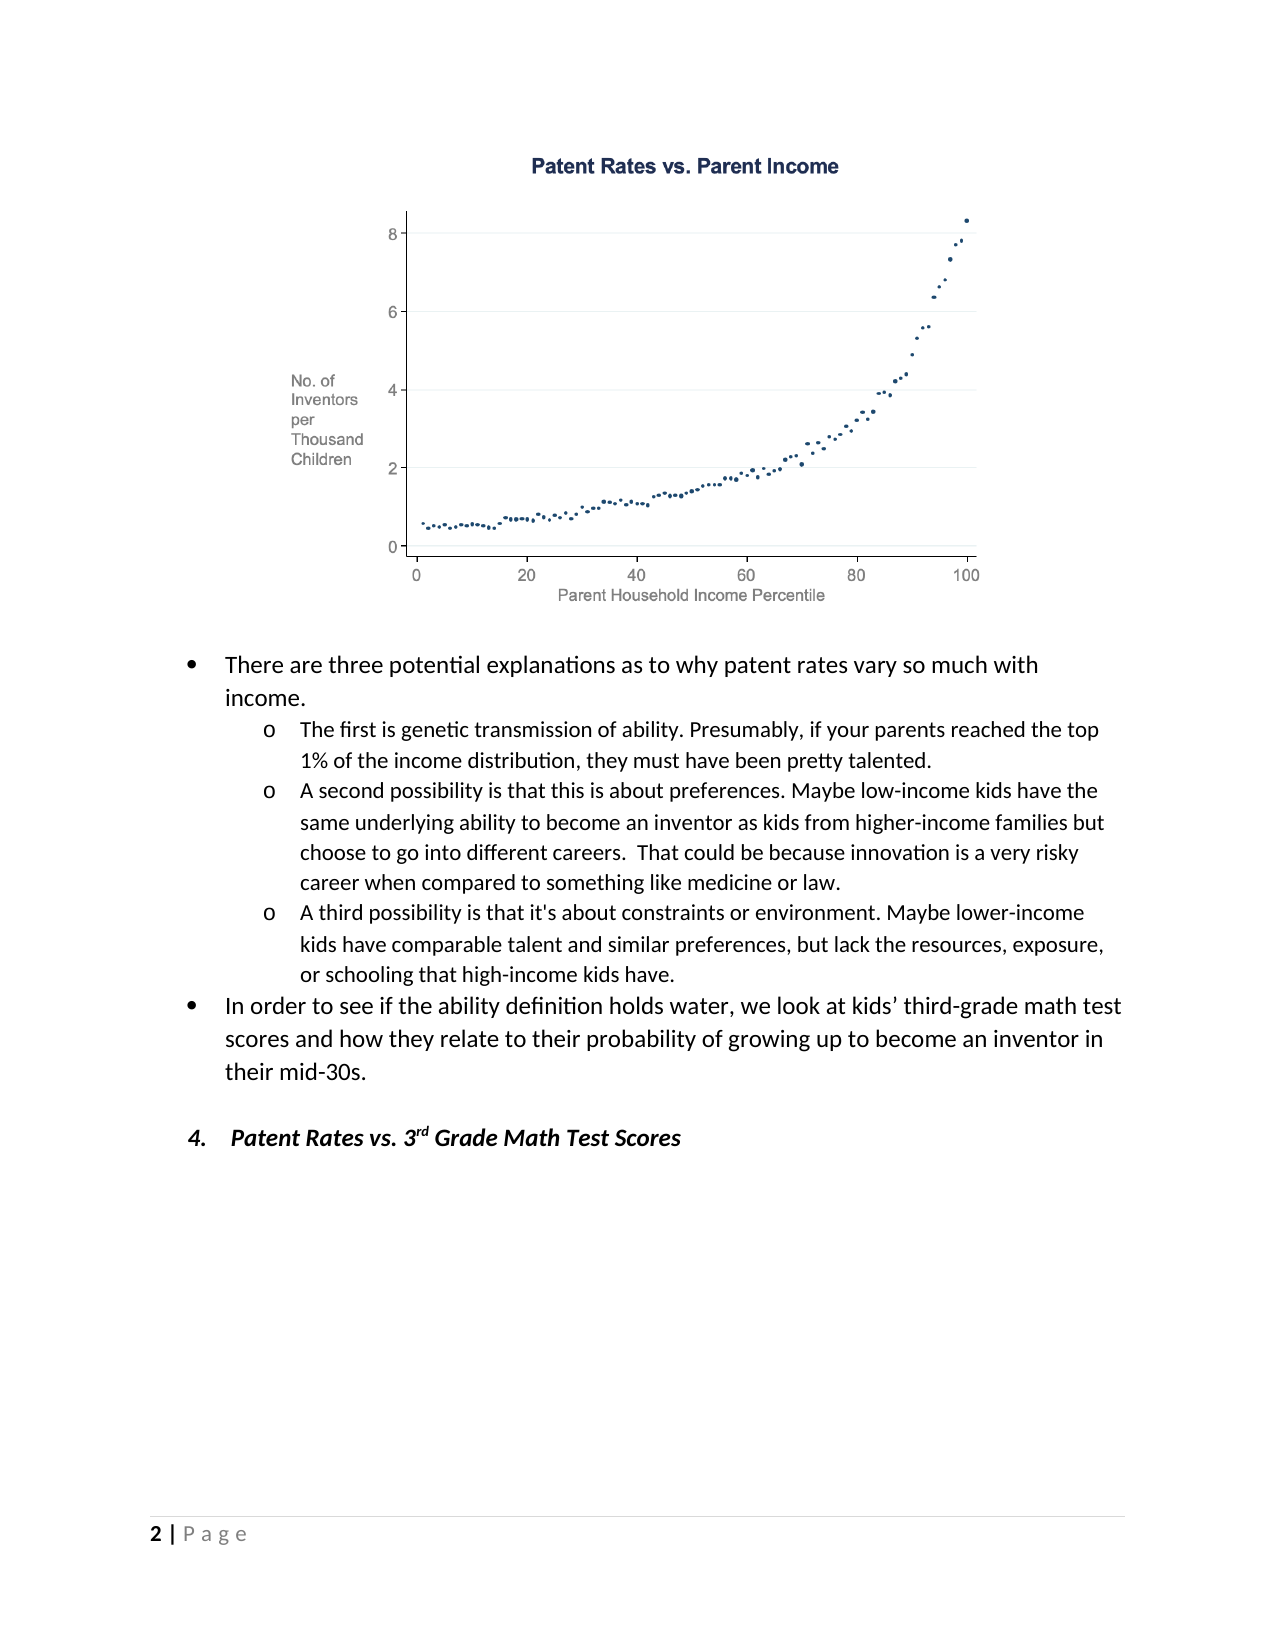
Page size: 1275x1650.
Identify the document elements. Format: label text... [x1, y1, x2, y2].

list A second possibility is that this is about preferences. Maybe low-income kids have the same underlying ability to become an inventor as kids from higher-income families but choose to go into different careers. That could be because innovation is a very risky career when compared to something like medicine or law. [262, 777, 1125, 896]
list The first is genetic transmission of ability. Presumably, if your parents reached the top 1% of the income distribution, they must have been pretty talented. [262, 715, 1125, 774]
list There are three potential explanations as to why patent rates vary so much with income. [187, 649, 1125, 713]
picture [263, 150, 1087, 614]
list In order to see if the ability definition holds water, we look at kids’ third-grade math test scores and how they relate to their probability of growing up to become an inventor in their mid-30s. [187, 990, 1125, 1087]
list Patent Rates vs. 3rd Grade Math Test Scores [187, 1122, 1125, 1152]
list A third possibility is that it's about constraints or environment. Maybe lower-income kids have comparable talent and similar preferences, but lack the resources, exposure, or schooling that high-income kids have. [262, 898, 1125, 988]
